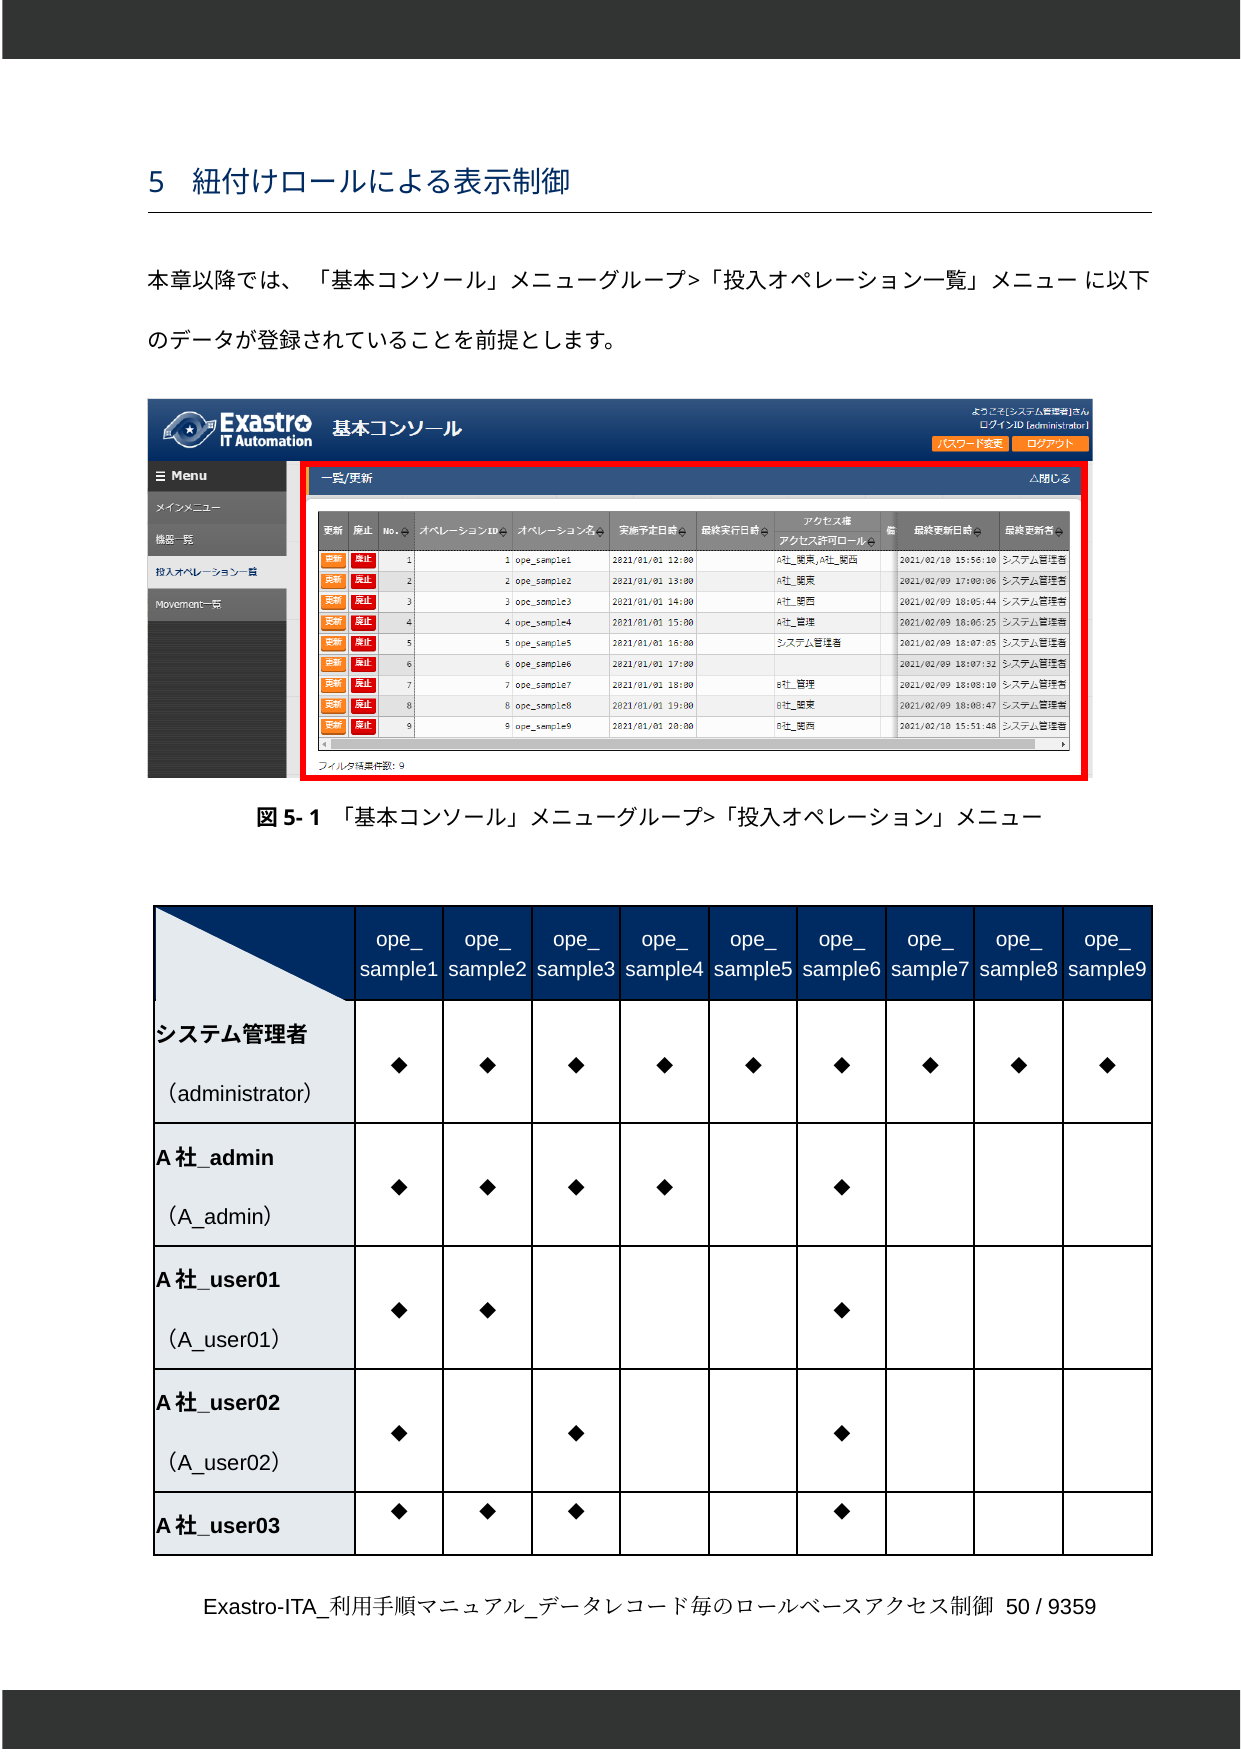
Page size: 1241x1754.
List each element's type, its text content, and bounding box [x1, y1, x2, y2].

table_cell A社_admin （A_admin） [155, 1124, 354, 1245]
table_cell ◆ [444, 1001, 531, 1122]
table_header ope_ sample3 [533, 907, 619, 999]
table_header [158, 907, 354, 999]
picture [147, 398, 1093, 778]
table_cell [1064, 1124, 1151, 1245]
table_cell ◆ [533, 1493, 619, 1554]
table_header ope_ sample4 [621, 907, 708, 999]
table_cell [887, 1247, 973, 1368]
picture [2, 1690, 1241, 1749]
subtitle 紐付けロールによる表示制御 [148, 151, 1152, 212]
table_cell ◆ [356, 1247, 442, 1368]
table_cell ◆ [710, 1001, 796, 1122]
table_cell ◆ [356, 1001, 442, 1122]
table_cell ◆ [533, 1001, 619, 1122]
table_cell ◆ [798, 1247, 885, 1368]
table_cell ◆ [533, 1124, 619, 1245]
table_cell [975, 1493, 1062, 1554]
table_cell ◆ [356, 1493, 442, 1554]
table_cell [1064, 1370, 1151, 1491]
table_cell [621, 1370, 708, 1491]
table_cell ◆ [444, 1124, 531, 1245]
picture [2, 0, 1241, 59]
table_cell ◆ [798, 1493, 885, 1554]
table_cell [1064, 1493, 1151, 1554]
table_cell [710, 1370, 796, 1491]
table_cell [975, 1124, 1062, 1245]
table_cell ◆ [798, 1001, 885, 1122]
table_cell ◆ [798, 1370, 885, 1491]
table_cell ◆ [887, 1001, 973, 1122]
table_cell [155, 1493, 354, 1554]
table_header ope_ sample1 [356, 907, 442, 999]
table_cell [975, 1370, 1062, 1491]
table_cell [621, 1247, 708, 1368]
table_cell [887, 1493, 973, 1554]
table_cell [710, 1247, 796, 1368]
text 本章以降では、 「基本コンソール」メニューグループ>「投入オペレーション一覧」メニュー に以下のデータが登録されていることを前提とします。 [148, 249, 1152, 368]
table_cell ◆ [356, 1370, 442, 1491]
table_cell [887, 1124, 973, 1245]
table_cell ◆ [975, 1001, 1062, 1122]
table_header ope_ sample9 [1064, 907, 1151, 999]
table_cell ◆ [621, 1001, 708, 1122]
table_cell ◆ [533, 1370, 619, 1491]
table_cell [887, 1370, 973, 1491]
table_cell [444, 1370, 531, 1491]
table_cell A社_user02 （A_user02） [155, 1370, 354, 1491]
table_cell [710, 1493, 796, 1554]
text 図 5- 1 「基本コンソール」メニューグループ>「投入オペレーション」メニュー [148, 786, 1152, 845]
table_header ope_ sample7 [887, 907, 973, 999]
table_header ope_ sample8 [975, 907, 1062, 999]
table_cell ◆ [444, 1247, 531, 1368]
table_cell システム管理者 （administrator） [155, 1001, 354, 1122]
table_header ope_ sample5 [710, 907, 796, 999]
table_cell ◆ [621, 1124, 708, 1245]
table_cell [1064, 1247, 1151, 1368]
table_cell ◆ [798, 1124, 885, 1245]
table_header ope_ sample2 [444, 907, 531, 999]
table_cell ◆ [356, 1124, 442, 1245]
table_cell A社_user01 （A_user01） [155, 1247, 354, 1368]
table_cell ◆ [1064, 1001, 1151, 1122]
table_cell [533, 1247, 619, 1368]
picture [306, 467, 1081, 775]
table_cell [710, 1124, 796, 1245]
table_cell [975, 1247, 1062, 1368]
table_header ope_ sample6 [798, 907, 885, 999]
table_cell ◆ [444, 1493, 531, 1554]
table_cell [621, 1493, 708, 1554]
